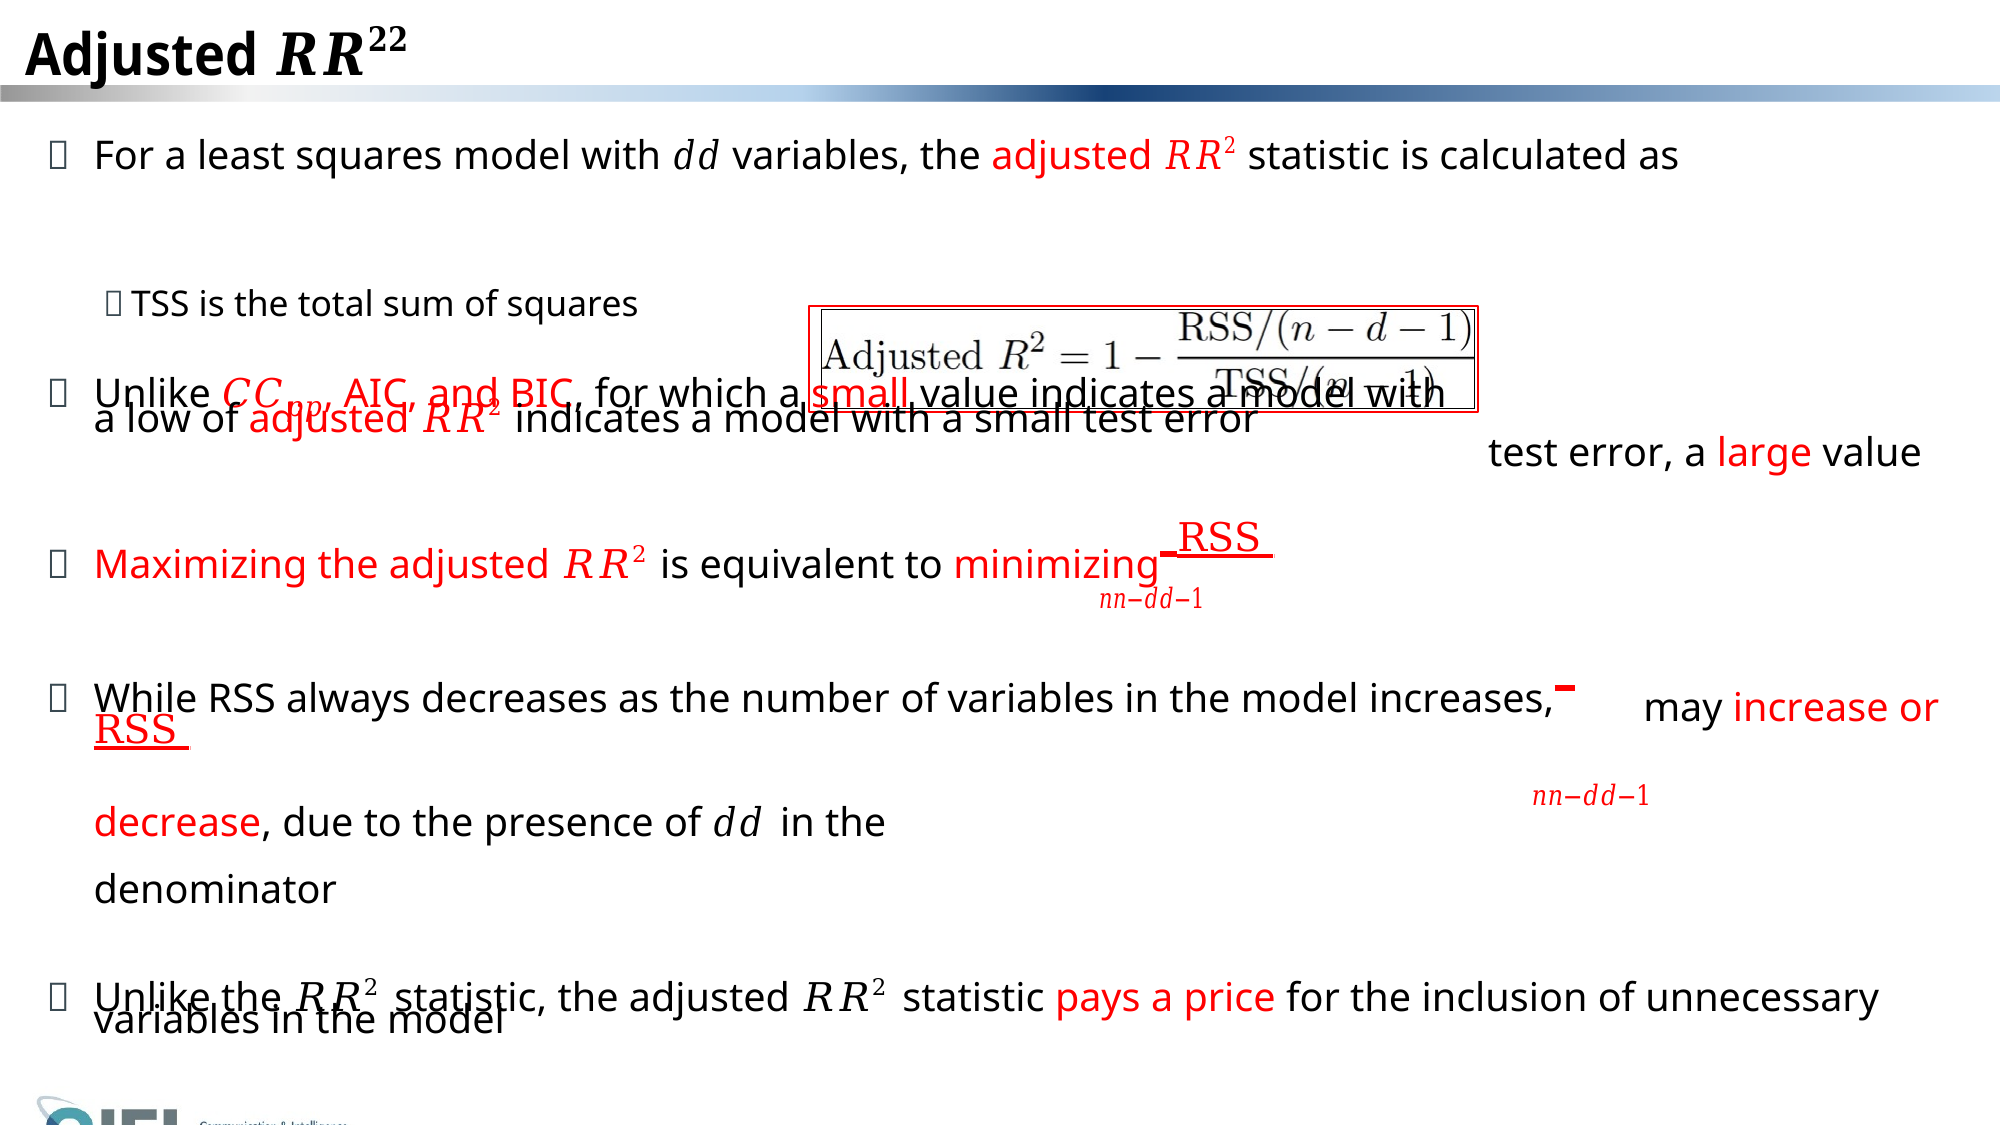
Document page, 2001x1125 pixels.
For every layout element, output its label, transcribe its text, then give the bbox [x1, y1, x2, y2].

picture [822, 326, 1474, 383]
picture [32, 1086, 356, 1125]
text 𝑛𝑛−𝑑𝑑−1 [1531, 782, 1958, 811]
picture [0, 85, 2000, 102]
list While RSS always decreases as the number of variables in the model increases, RSS [46, 667, 1629, 782]
text test error, a large value [1488, 424, 1958, 478]
list For a least squares model with 𝑑𝑑 variables, the adjusted 𝑅𝑅2 statistic is calculated as [46, 127, 1958, 181]
list Unlike the 𝑅𝑅2 statistic, the adjusted 𝑅𝑅2 statistic pays a price for the inclusion of unnecessary variables in the model [46, 989, 1921, 1045]
list Maximizing the adjusted 𝑅𝑅2 is equivalent to minimizing RSS [46, 526, 1629, 592]
list TSS is the total sum of squares [103, 278, 1474, 326]
text may increase or [1643, 681, 1958, 731]
text Adjusted 𝑹𝑹𝟐𝟐 [25, 0, 1958, 95]
text 𝑛𝑛−𝑑𝑑−1 [0, 592, 1204, 612]
text decrease, due to the presence of 𝑑𝑑 in the denominator [93, 782, 1089, 917]
list Unlike 𝐶𝐶𝑝𝑝, AIC, and BIC, for which a small value indicates a model with a low of adjusted 𝑅𝑅2 indicates a model with a small test error [46, 383, 1474, 444]
